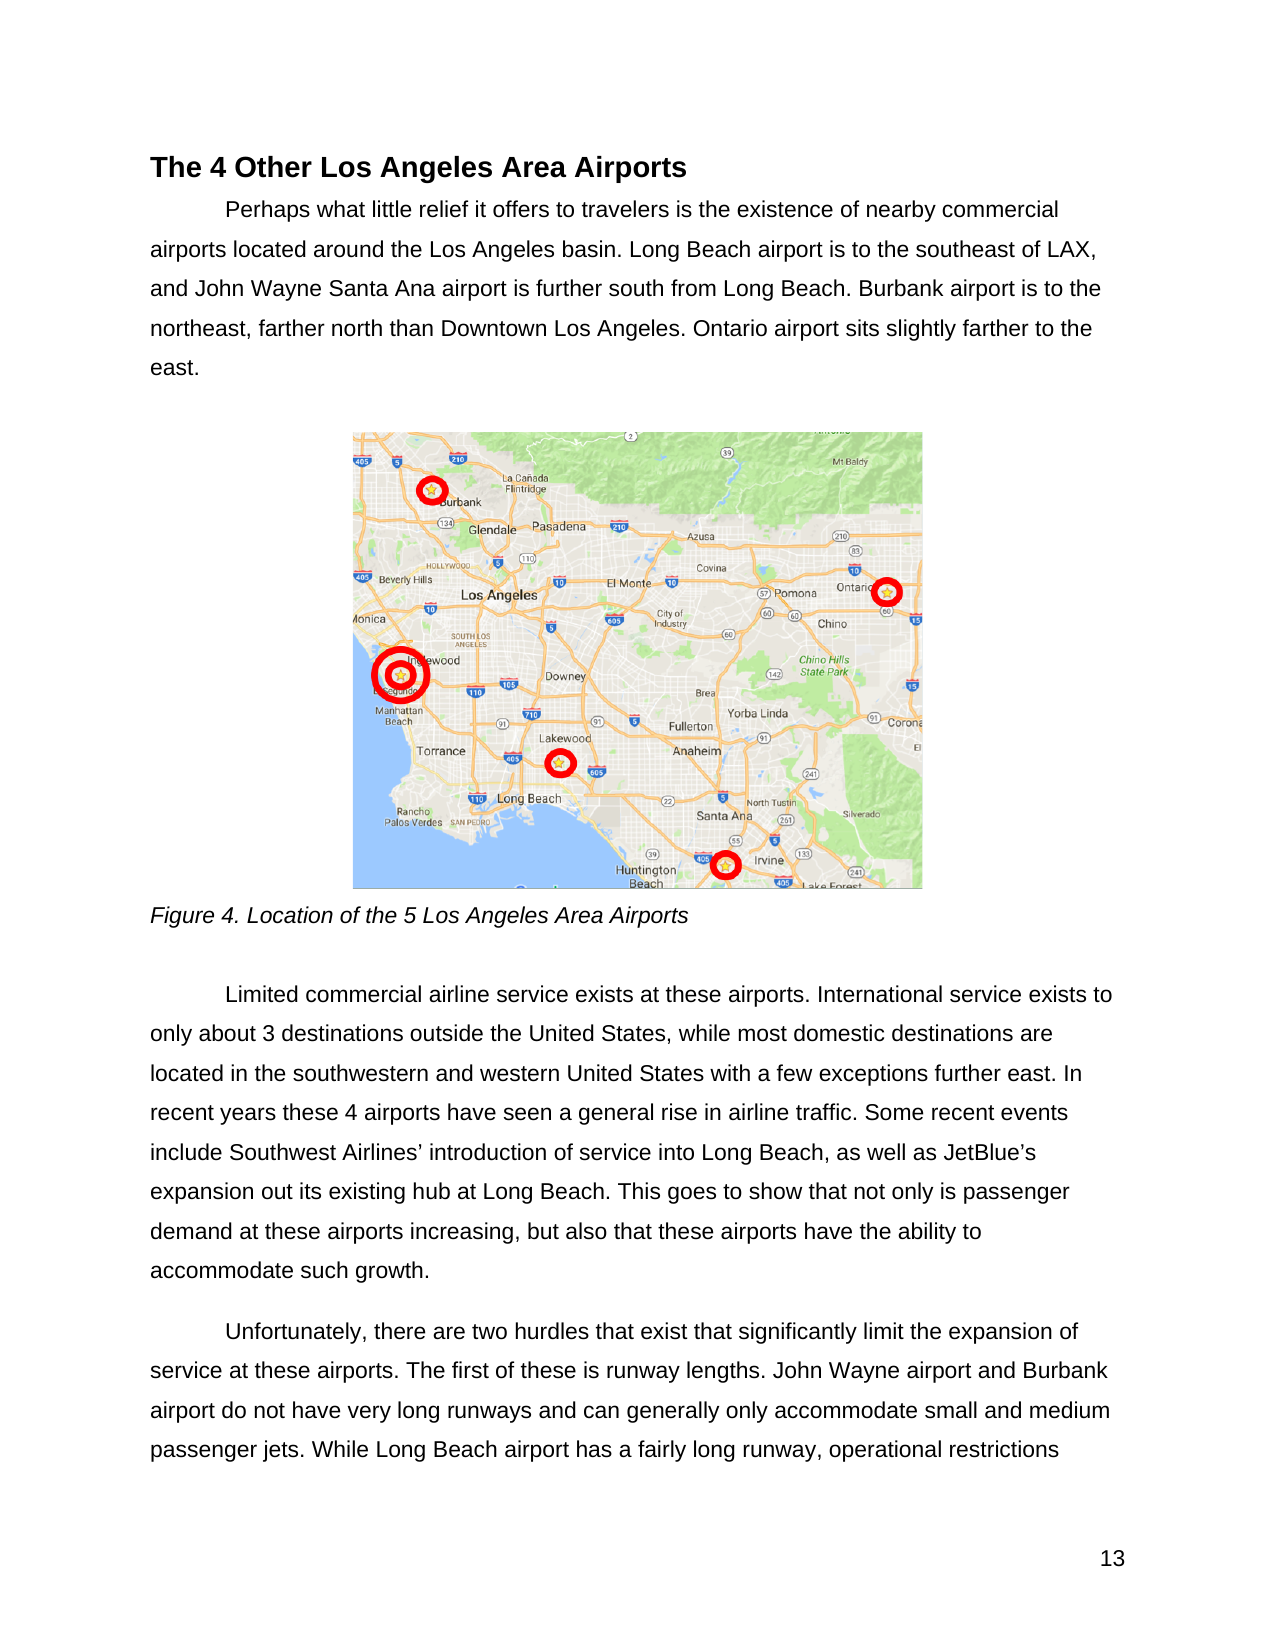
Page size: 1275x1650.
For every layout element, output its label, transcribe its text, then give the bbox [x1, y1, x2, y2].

text Limited commercial airline service exists at these airports. International service exists to only about 3 destinations outside the United States, while most domestic destinations are located in the southwestern and western United States with a few exceptions further east. In recent years these 4 airports have seen a general rise in airline traffic. Some recent events include Southwest Airlines’ introduction of service into Long Beach, as well as JetBlue’s expansion out its existing hub at Long Beach. This goes to show that not only is passenger demand at these airports increasing, but also that these airports have the ability to accommodate such growth. [150, 981, 1125, 1284]
picture [352, 432, 923, 889]
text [150, 1318, 1125, 1462]
subtitle The 4 Other Los Angeles Area Airports [150, 150, 1125, 183]
text Perhaps what little relief it offers to travelers is the existence of nearby commercial airports located around the Los Angeles basin. Long Beach airport is to the southeast of LAX, and John Wayne Santa Ana airport is further south from Long Beach. Burbank airport is to the northeast, farther north than Downtown Los Angeles. Ontario airport sits slightly farther to the east. [150, 196, 1125, 380]
text Figure 4. Location of the 5 Los Angeles Area Airports [150, 902, 1125, 928]
